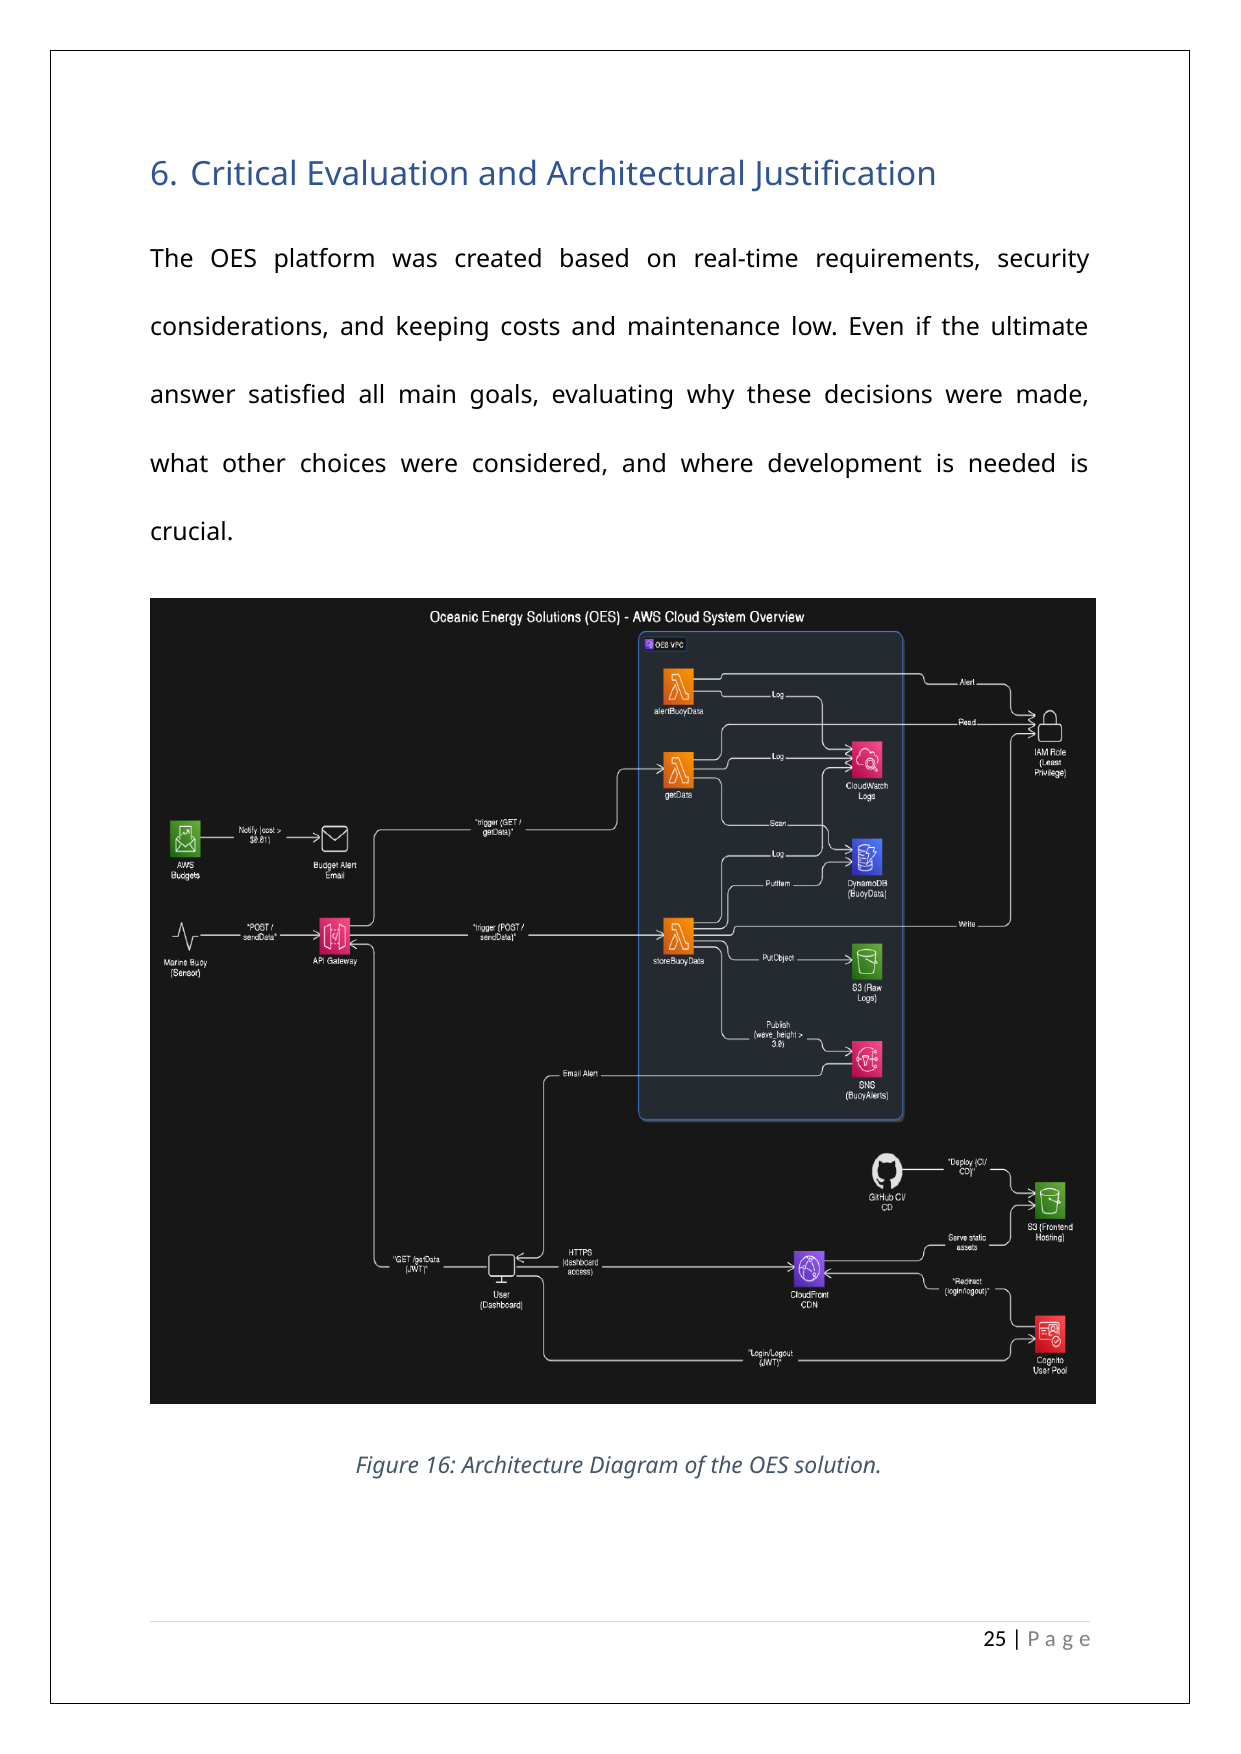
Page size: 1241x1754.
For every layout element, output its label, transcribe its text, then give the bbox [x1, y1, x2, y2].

text Figure 16: Architecture Diagram of the OES solution. [150, 1449, 1090, 1480]
picture [150, 598, 1096, 1404]
subtitle Critical Evaluation and Architectural Justification [150, 150, 1090, 195]
text The OES platform was created based on real-time requirements, security considerations, and keeping costs and maintenance low. Even if the ultimate answer satisfied all main goals, evaluating why these decisions were made, what other choices were considered, and where development is needed is crucial. [150, 241, 1090, 547]
